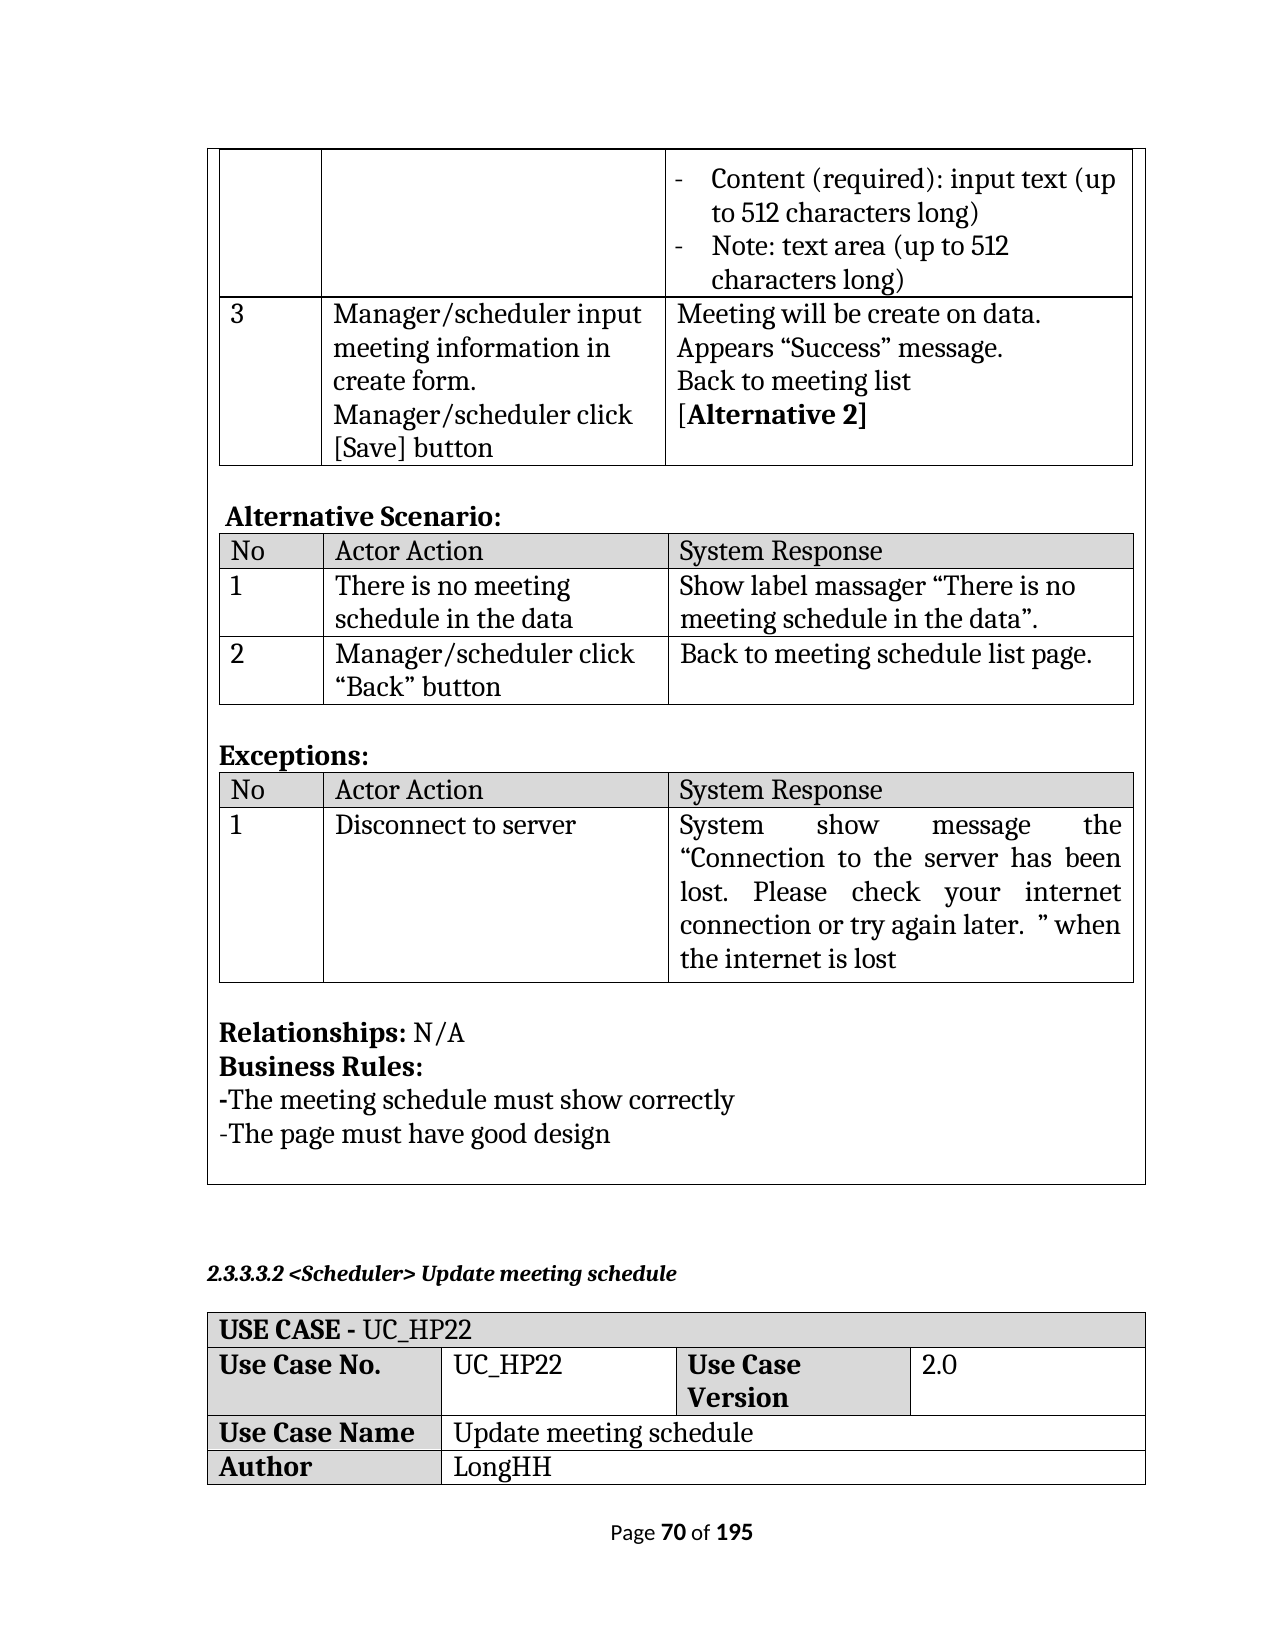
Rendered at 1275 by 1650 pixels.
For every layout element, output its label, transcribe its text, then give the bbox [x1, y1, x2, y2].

text 2.3.3.3.2 <Scheduler> Update meeting schedule [207, 1261, 1157, 1287]
table_cell UC_HP22 [442, 1348, 676, 1415]
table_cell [208, 149, 1145, 1184]
table_cell Use Case Name [208, 1416, 441, 1449]
table_cell 2.0 [911, 1348, 1145, 1415]
table_cell Update meeting schedule [442, 1416, 1145, 1449]
table_cell Author [208, 1451, 441, 1484]
table_cell LongHH [442, 1451, 1145, 1484]
table_cell Use Case No. [208, 1348, 441, 1415]
table_cell Use Case Version [677, 1348, 910, 1415]
table_header USE CASE - UC_HP22 [208, 1313, 1145, 1347]
